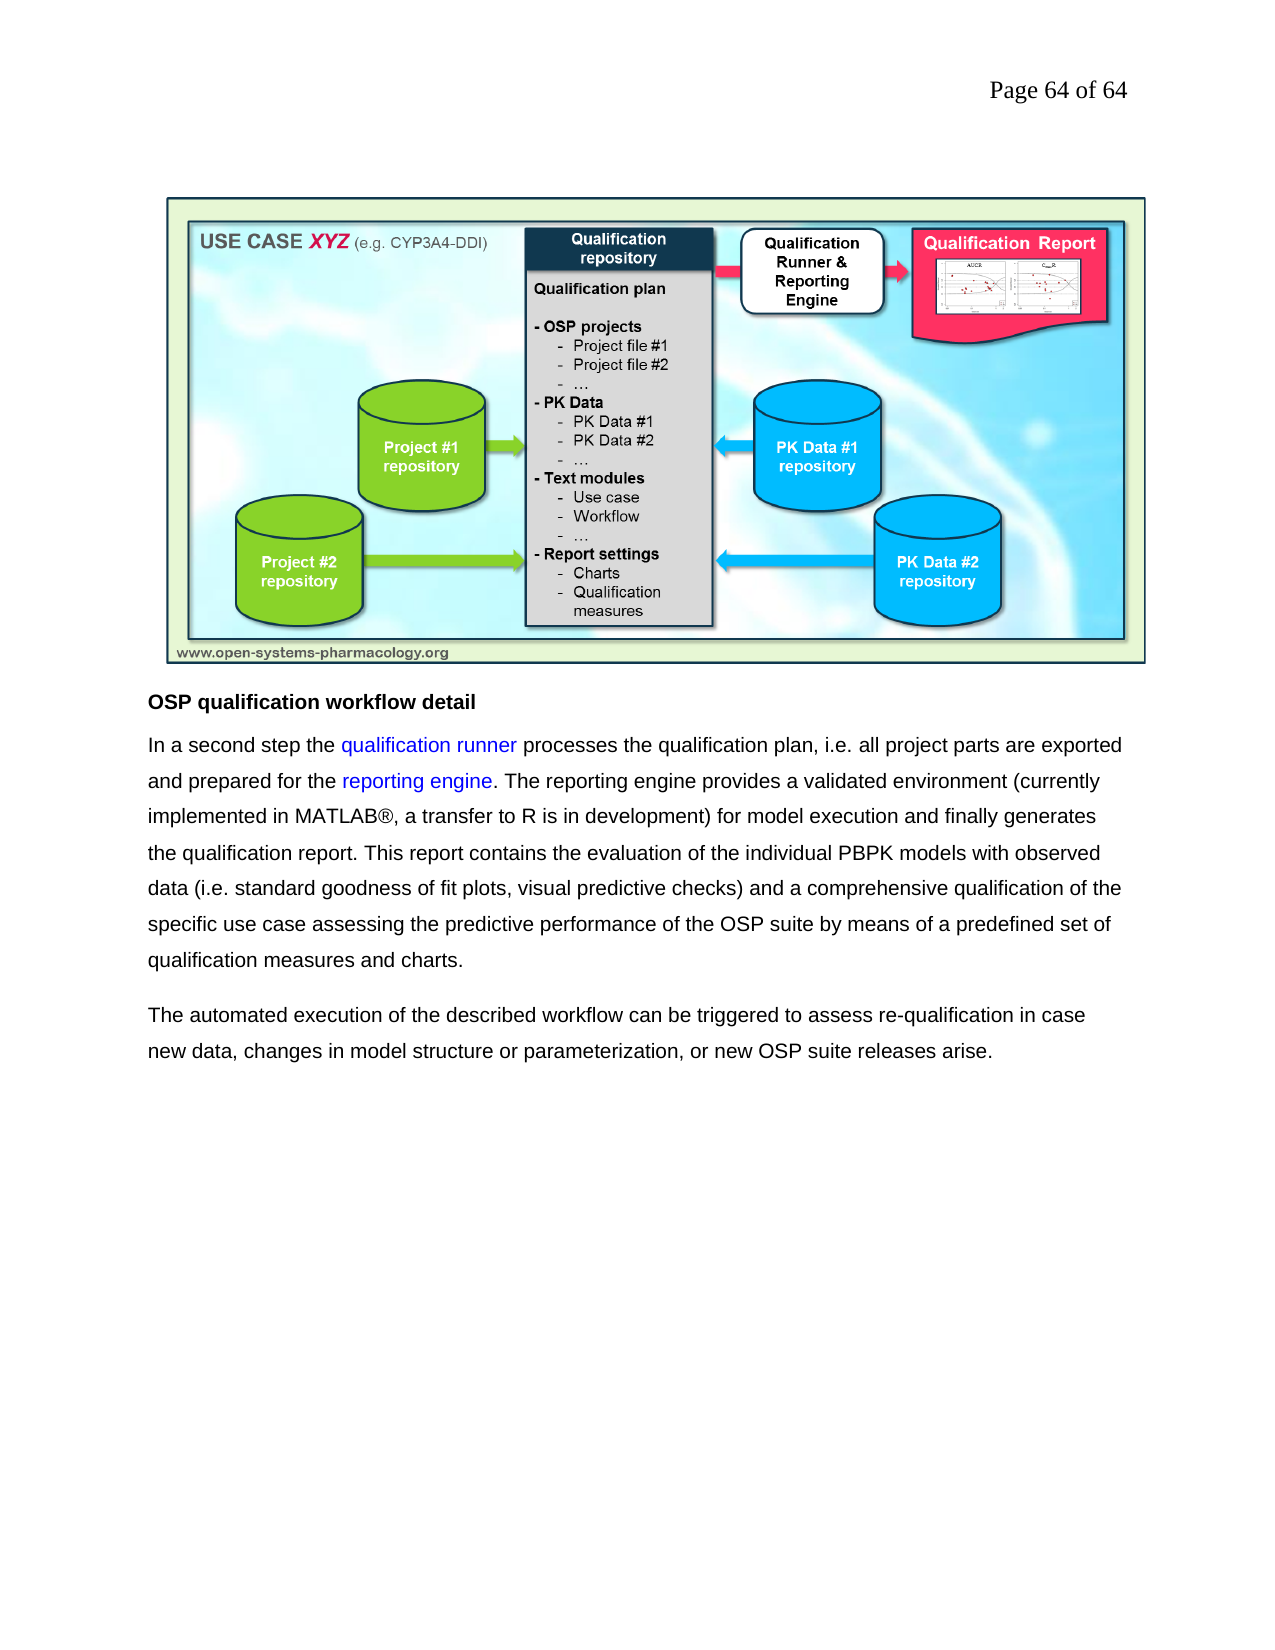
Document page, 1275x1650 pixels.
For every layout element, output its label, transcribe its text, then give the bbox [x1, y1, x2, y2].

text In a second step the qualification runner processes the qualification plan, i.e. all project parts are exported and prepared for the reporting engine. The reporting engine provides a validated environment (currently implemented in MATLAB®, a transfer to R is in development) for model execution and finally generates the qualification report. This report contains the evaluation of the individual PBPK models with observed data (i.e. standard goodness of fit plots, visual predictive checks) and a comprehensive qualification of the specific use case assessing the predictive performance of the OSP suite by means of a predefined set of qualification measures and charts. [148, 732, 1127, 972]
text The automated execution of the described workflow can be triggered to assess re-qualification in case new data, changes in model structure or parameterization, or new OSP suite releases arise. [148, 1003, 1127, 1063]
text OSP qualification workflow detail [148, 690, 1127, 714]
picture [166, 197, 1146, 669]
